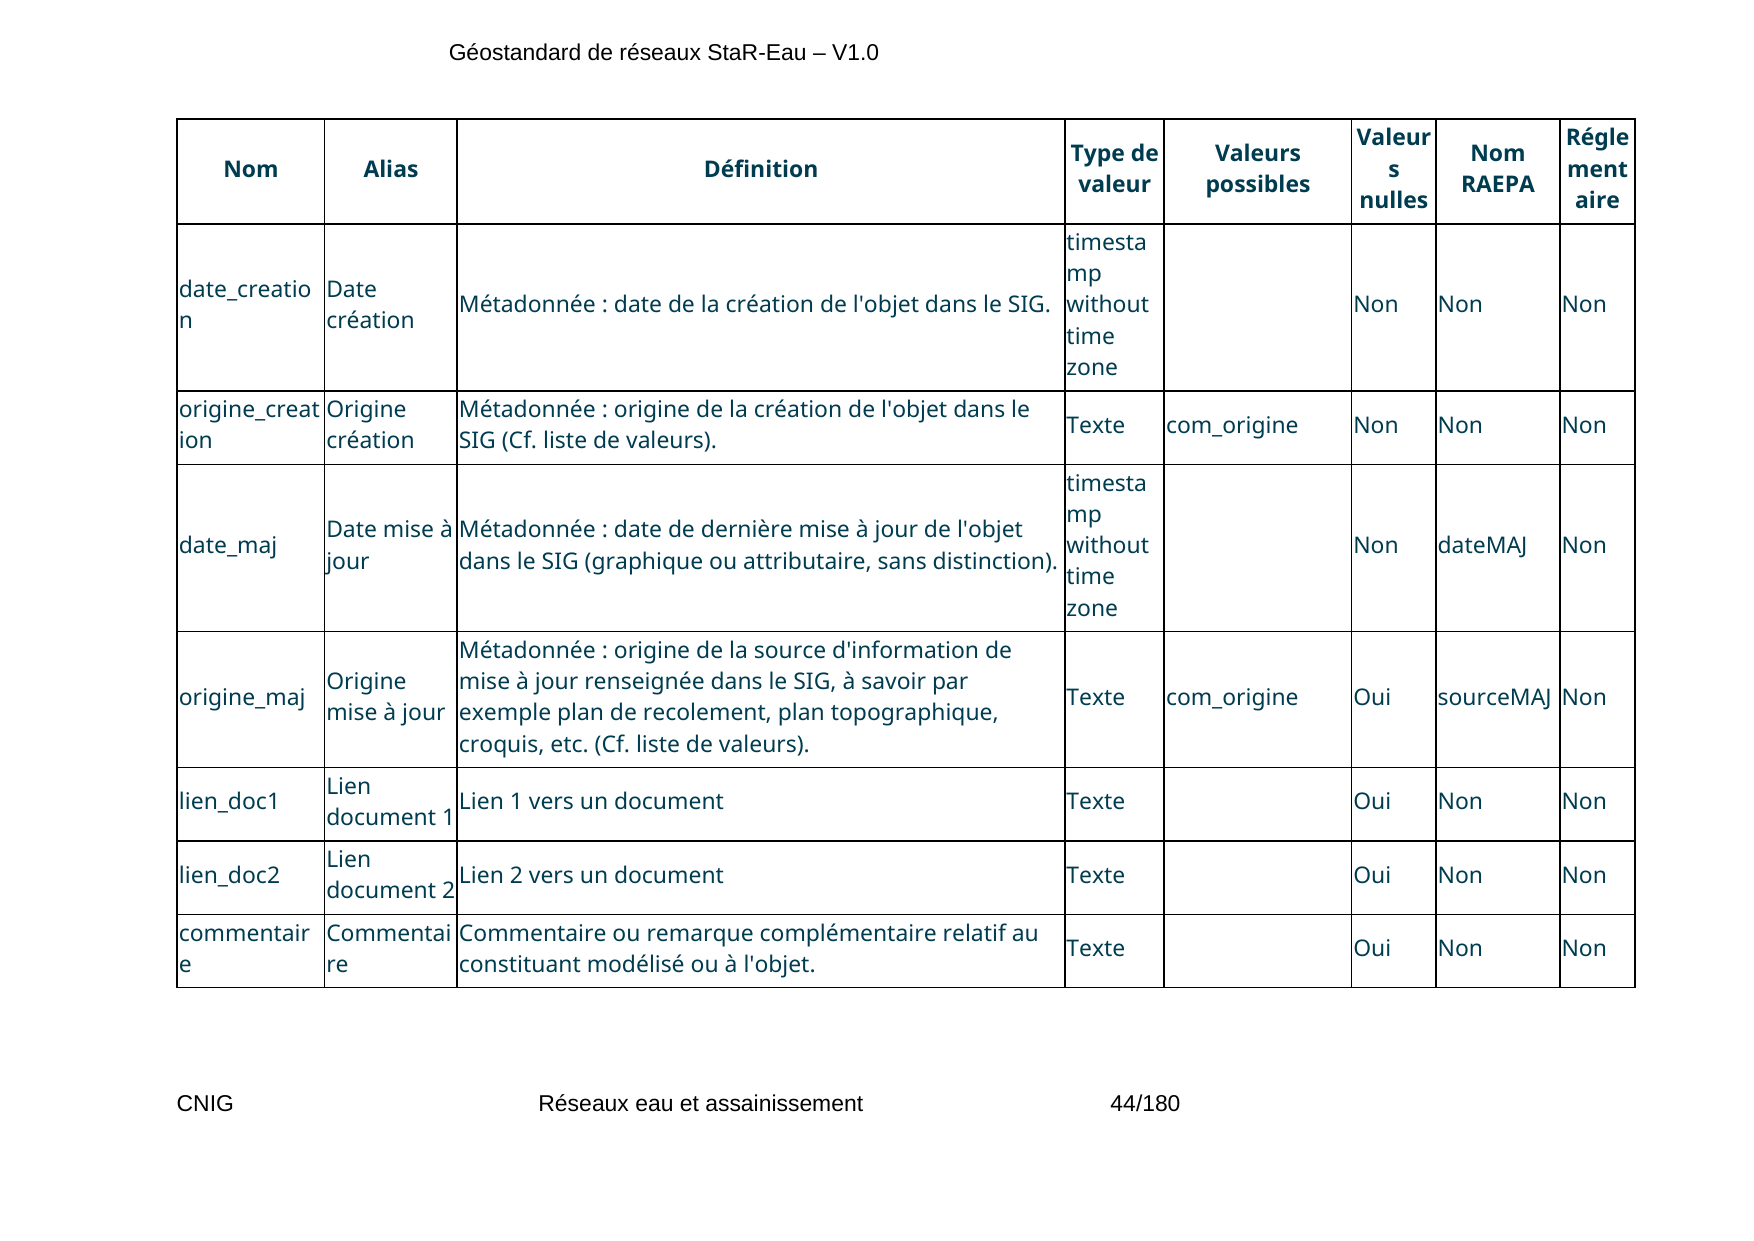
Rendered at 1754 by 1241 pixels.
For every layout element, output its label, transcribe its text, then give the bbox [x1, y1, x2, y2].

table_cell [1165, 225, 1351, 390]
table_cell Non [1561, 915, 1634, 987]
table_cell Oui [1352, 842, 1435, 913]
table_cell Texte [1066, 392, 1163, 463]
table_cell Date mise à jour [325, 465, 456, 631]
table_cell Non [1561, 225, 1634, 390]
table_cell lien_doc2 [178, 842, 324, 913]
table_cell dateMAJ [1437, 465, 1559, 631]
table_cell timestamp without time zone [1066, 465, 1163, 631]
table_cell sourceMAJ [1437, 632, 1559, 767]
table_cell Texte [1066, 915, 1163, 987]
table_cell lien_doc1 [178, 768, 324, 840]
table_cell Texte [1066, 768, 1163, 840]
table_cell Lien document 2 [325, 842, 456, 913]
table_cell com_origine [1165, 392, 1351, 463]
table_header Valeurs possibles [1165, 120, 1351, 223]
table_cell Oui [1352, 915, 1435, 987]
table_cell Texte [1066, 632, 1163, 767]
table_cell Non [1437, 842, 1559, 913]
table_header Nom RAEPA [1437, 120, 1559, 223]
table_cell commentaire [178, 915, 324, 987]
table_cell Non [1561, 465, 1634, 631]
table_cell [1165, 842, 1351, 913]
table_cell origine_creation [178, 392, 324, 463]
table_cell Non [1437, 768, 1559, 840]
table_cell Non [1437, 915, 1559, 987]
table_cell Commentaire [325, 915, 456, 987]
table_cell Non [1352, 465, 1435, 631]
table_cell Oui [1352, 632, 1435, 767]
table_cell origine_maj [178, 632, 324, 767]
table_cell Lien document 1 [325, 768, 456, 840]
table_cell Non [1352, 392, 1435, 463]
table_cell Texte [1066, 842, 1163, 913]
table_cell Non [1561, 632, 1634, 767]
table_cell Métadonnée : date de dernière mise à jour de l'objet dans le SIG (graphique ou attributaire, sans distinction). [458, 465, 1064, 631]
table_cell Origine mise à jour [325, 632, 456, 767]
table_cell Non [1561, 392, 1634, 463]
table_header Type de valeur [1066, 120, 1163, 223]
table_cell Métadonnée : origine de la source d'information de mise à jour renseignée dans le SIG, à savoir par exemple plan de recolement, plan topographique, croquis, etc. (Cf. liste de valeurs). [458, 632, 1064, 767]
table_cell Non [1352, 225, 1435, 390]
table_cell Non [1561, 768, 1634, 840]
table_cell com_origine [1165, 632, 1351, 767]
table_header Alias [325, 120, 456, 223]
table_cell Lien 1 vers un document [458, 768, 1064, 840]
table_cell Origine création [325, 392, 456, 463]
table_cell [1165, 915, 1351, 987]
table_cell [1165, 465, 1351, 631]
table_cell Oui [1352, 768, 1435, 840]
table_cell timestamp without time zone [1066, 225, 1163, 390]
table_cell date_maj [178, 465, 324, 631]
table_header Définition [458, 120, 1064, 223]
table_cell date_creation [178, 225, 324, 390]
table_cell Non [1437, 225, 1559, 390]
table_header Nom [178, 120, 324, 223]
table_cell Métadonnée : date de la création de l'objet dans le SIG. [458, 225, 1064, 390]
table_cell [1165, 768, 1351, 840]
table_cell Non [1561, 842, 1634, 913]
table_cell Lien 2 vers un document [458, 842, 1064, 913]
table_cell Non [1437, 392, 1559, 463]
table_cell Date création [325, 225, 456, 390]
table_header Valeurs nulles [1352, 120, 1435, 223]
table_header Réglementaire [1561, 120, 1634, 223]
table_cell Métadonnée : origine de la création de l'objet dans le SIG (Cf. liste de valeurs). [458, 392, 1064, 463]
table_cell Commentaire ou remarque complémentaire relatif au constituant modélisé ou à l'objet. [458, 915, 1064, 987]
